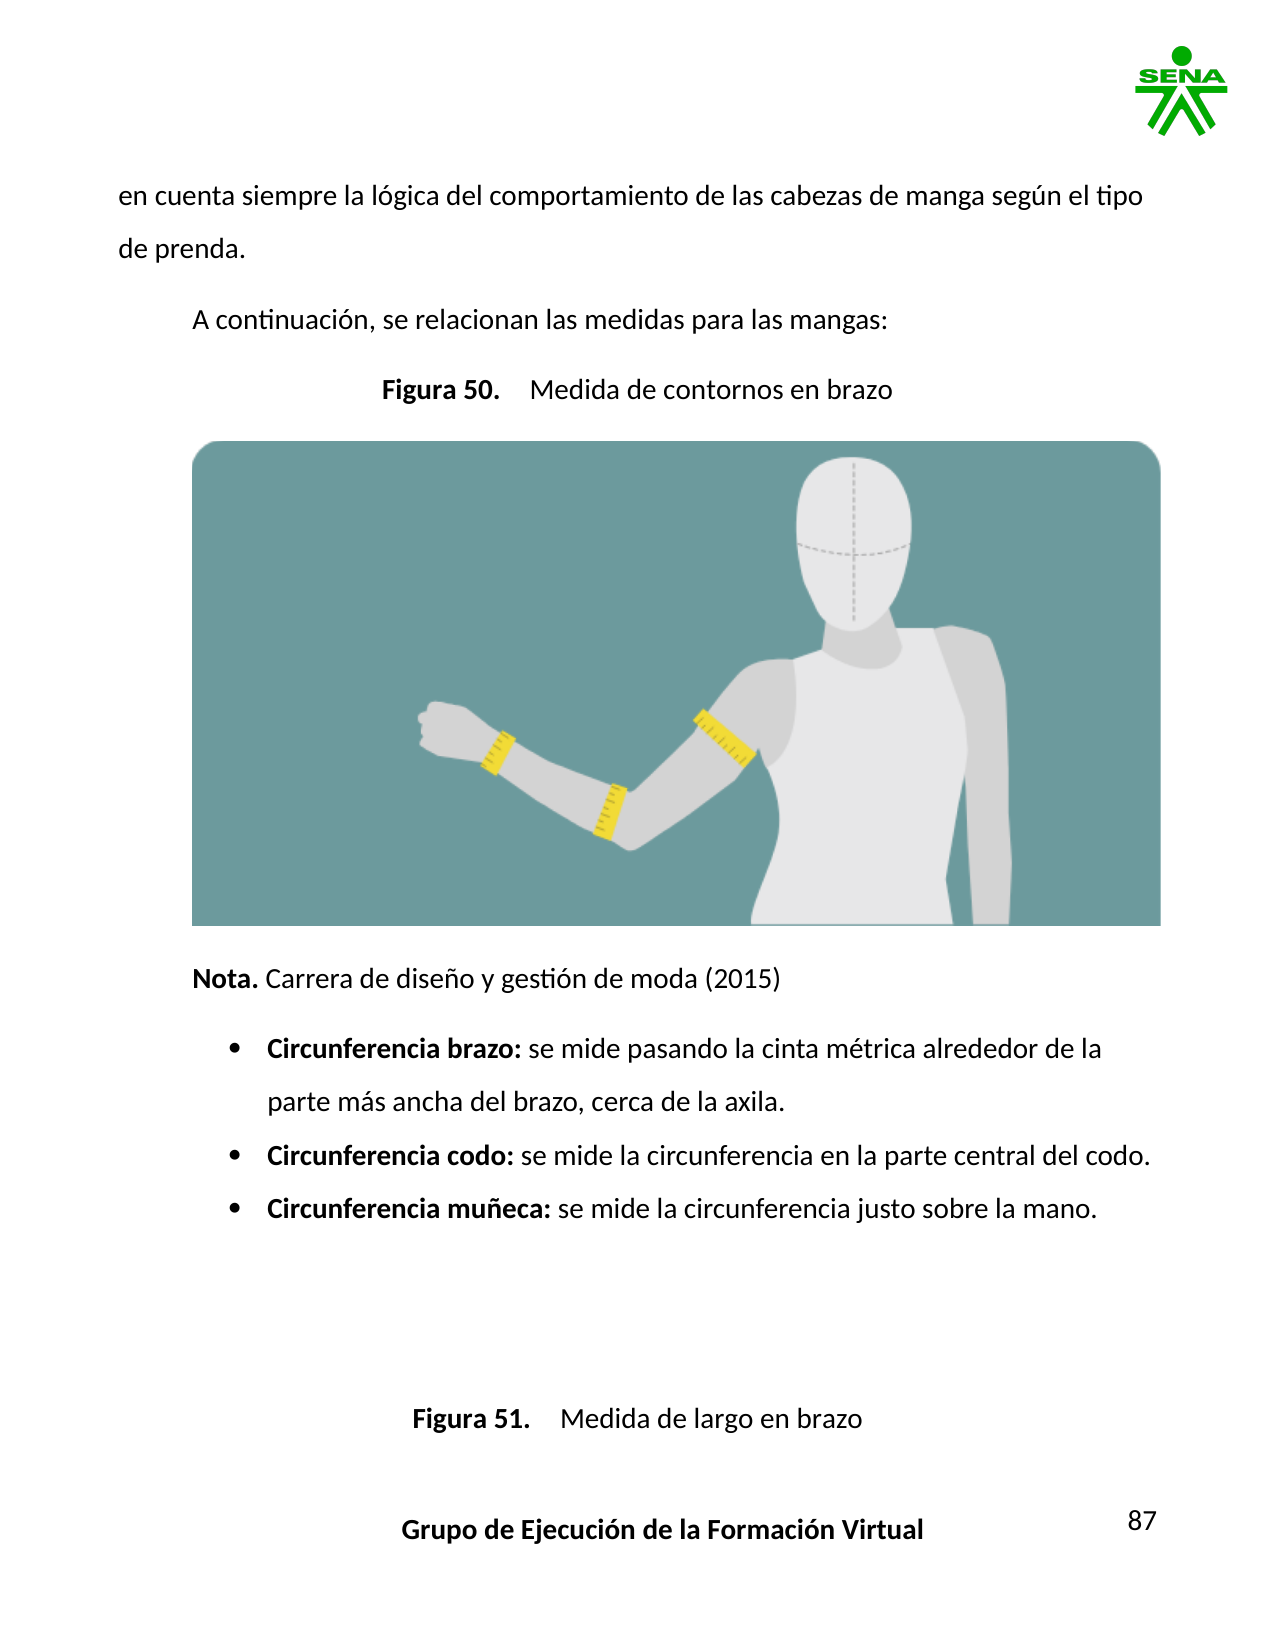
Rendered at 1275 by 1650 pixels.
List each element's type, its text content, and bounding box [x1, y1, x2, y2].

text A continuación, se relacionan las medidas para las mangas: [118, 301, 1157, 336]
text Medida de contornos en brazo [118, 371, 1157, 406]
list Circunferencia muñeca: se mide la circunferencia justo sobre la mano. [229, 1190, 1157, 1226]
text Medida de largo en brazo [118, 1401, 1157, 1436]
picture [192, 441, 1161, 926]
list Circunferencia brazo: se mide pasando la cinta métrica alrededor de la parte más ancha del brazo, cerca de la axila. [229, 1030, 1157, 1119]
text Nota. Carrera de diseño y gestión de moda (2015) [118, 960, 1157, 995]
picture [1135, 46, 1228, 136]
list Circunferencia codo: se mide la circunferencia en la parte central del codo. [229, 1137, 1157, 1172]
